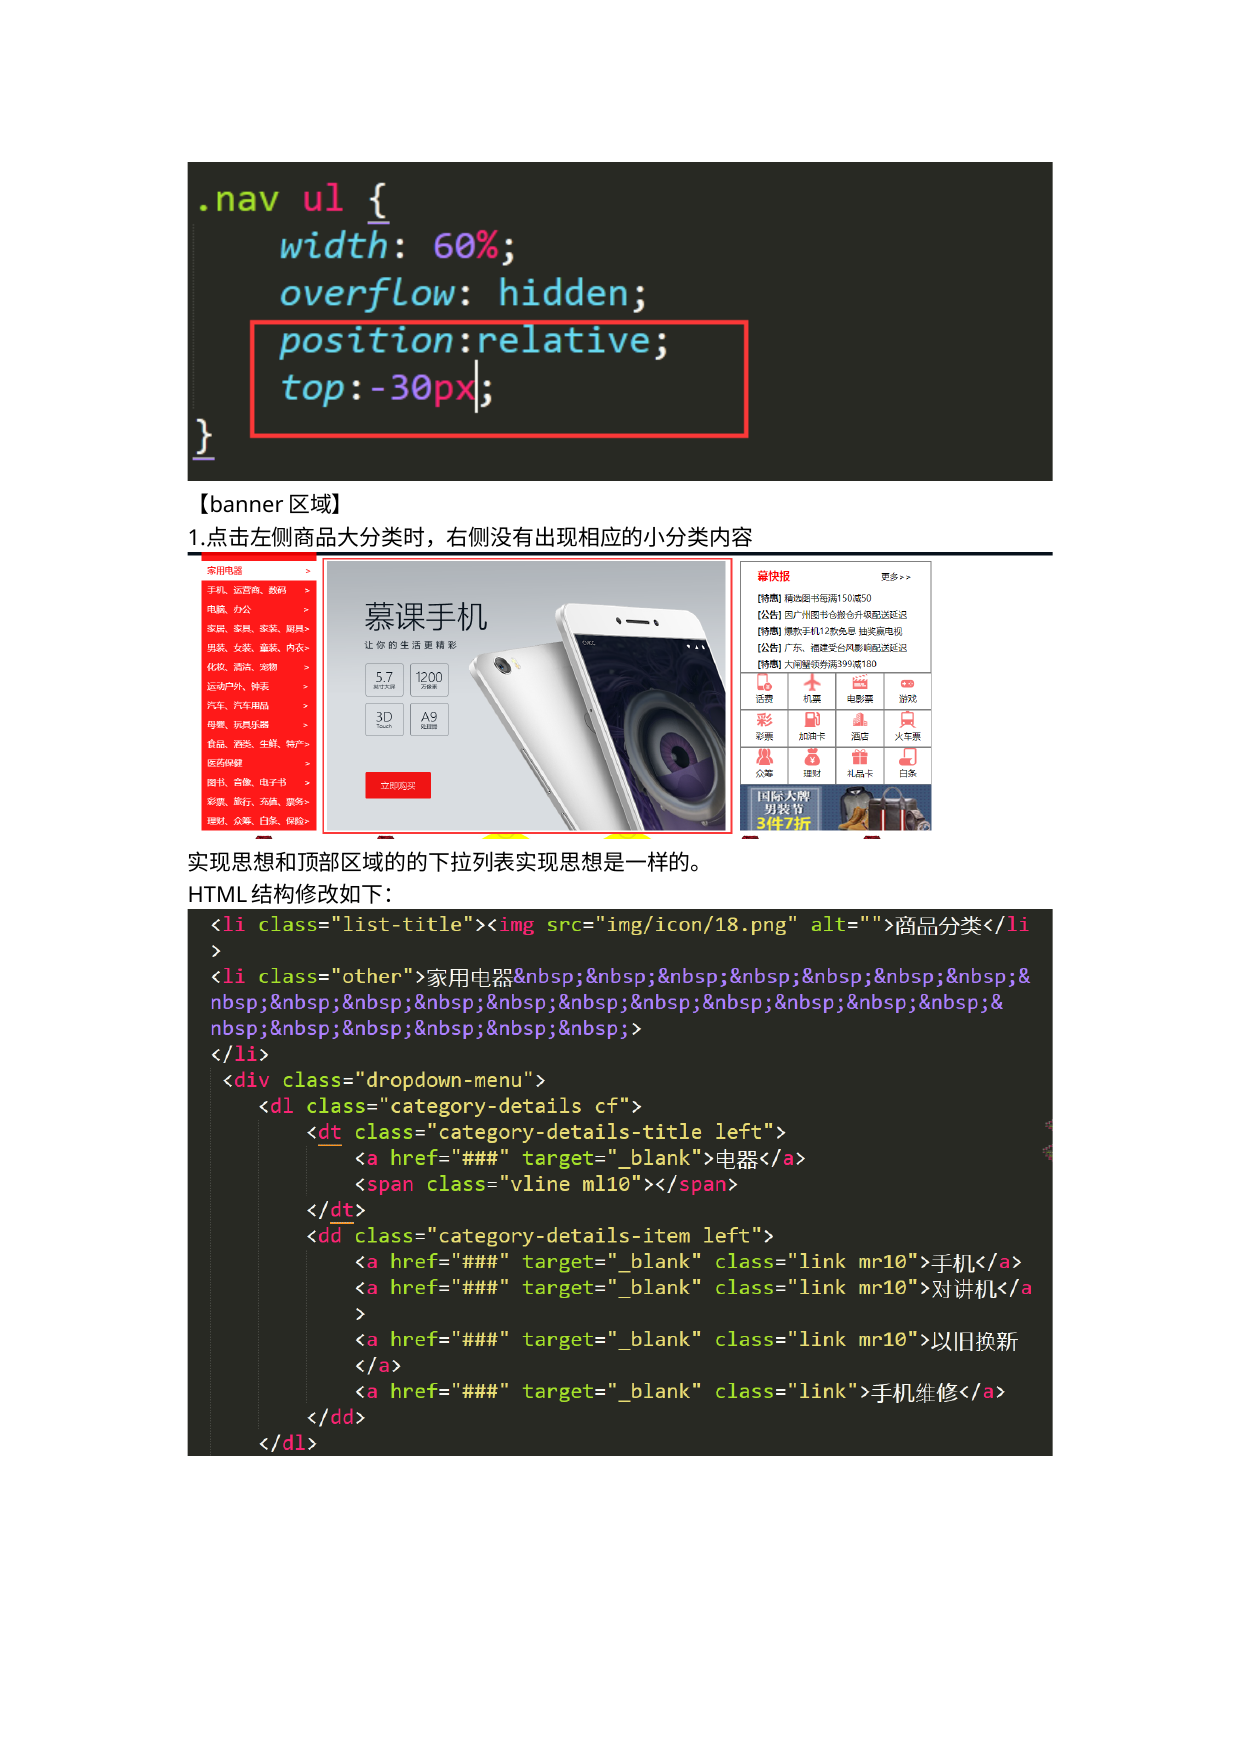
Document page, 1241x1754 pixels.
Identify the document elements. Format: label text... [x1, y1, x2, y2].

picture [187, 909, 1053, 1456]
text 1.点击左侧商品大分类时，右侧没有出现相应的小分类内容 [187, 519, 1053, 552]
text 实现思想和顶部区域的的下拉列表实现思想是一样的。 [187, 844, 1053, 877]
text 【banner区域】 [187, 487, 1053, 519]
picture [187, 552, 1053, 839]
text HTML结构修改如下： [187, 877, 1053, 909]
picture [187, 162, 1053, 481]
